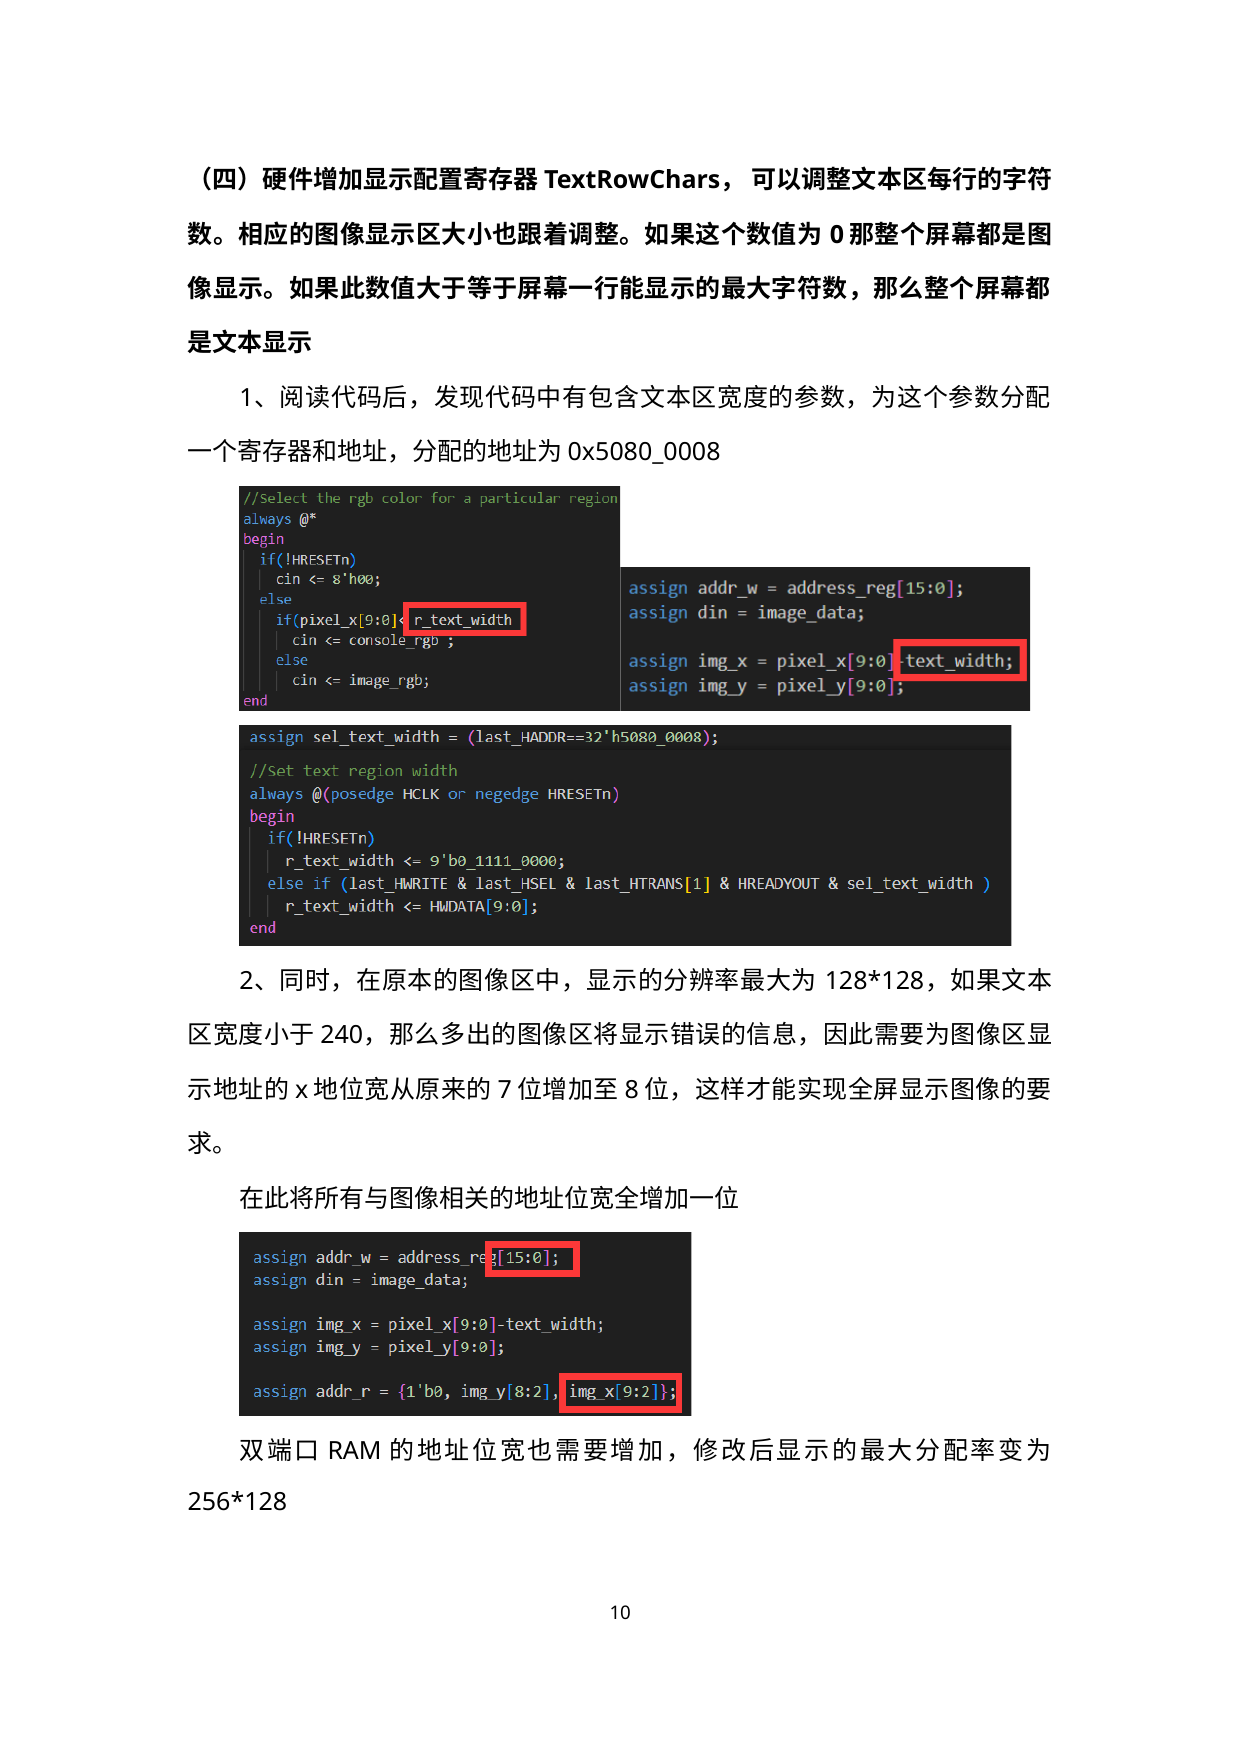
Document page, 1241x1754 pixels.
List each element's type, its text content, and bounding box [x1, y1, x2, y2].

text 在此将所有与图像相关的地址位宽全增加一位 [187, 1178, 1053, 1214]
picture [239, 1232, 692, 1416]
picture [239, 486, 1031, 711]
text 1、阅读代码后，发现代码中有包含文本区宽度的参数，为这个参数分配一个寄存器和地址，分配的地址为0x5080_0008 [187, 377, 1053, 468]
text 双端口RAM的地址位宽也需要增加，修改后显示的最大分配率变为256*128 [187, 1430, 1053, 1517]
picture [239, 725, 1012, 946]
text 2、同时，在原本的图像区中，显示的分辨率最大为128*128，如果文本区宽度小于240，那么多出的图像区将显示错误的信息，因此需要为图像区显示地址的x地位宽从原来的7位增加至8位，这样才能实现全屏显示图像的要求。 [187, 961, 1053, 1160]
text （四）硬件增加显示配置寄存器TextRowChars， 可以调整文本区每行的字符数。相应的图像显示区大小也跟着调整。如果这个数值为0那整个屏幕都是图像显示。如果此数值大于等于屏幕一行能显示的最大字符数，那么整个屏幕都是文本显示 [187, 160, 1053, 359]
